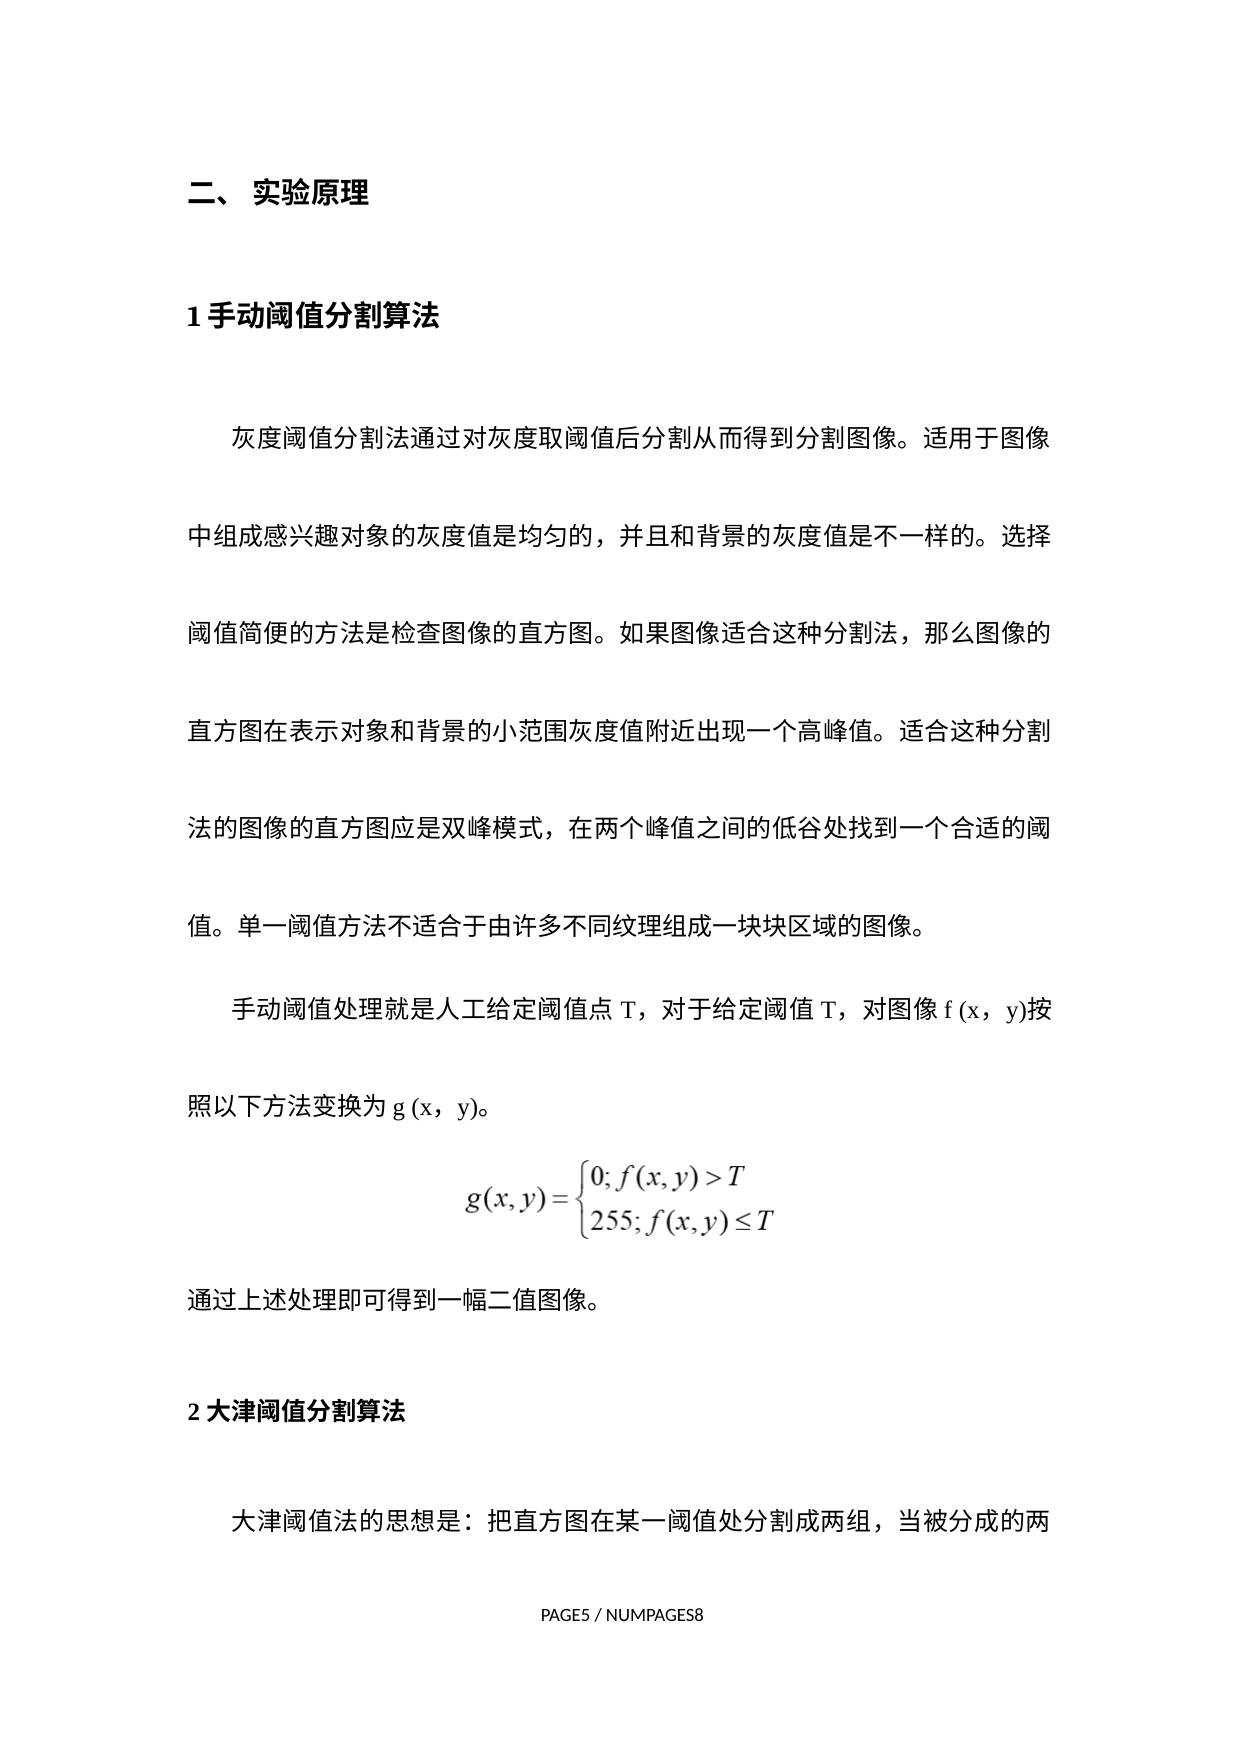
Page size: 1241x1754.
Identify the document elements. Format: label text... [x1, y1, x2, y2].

picture [460, 1155, 780, 1244]
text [187, 1487, 1053, 1552]
subtitle 2 大津阈值分割算法 [187, 1377, 1053, 1442]
subtitle 1 手动阈值分割算法 [187, 281, 1053, 346]
text 灰度阈值分割法通过对灰度取阈值后分割从而得到分割图像。适用于图像中组成感兴趣对象的灰度值是均匀的，并且和背景的灰度值是不一样的。选择阈值简便的方法是检查图像的直方图。如果图像适合这种分割法，那么图像的直方图在表示对象和背景的小范围灰度值附近出现一个高峰值。适合这种分割法的图像的直方图应是双峰模式，在两个峰值之间的低谷处找到一个合适的阈值。单一阈值方法不适合于由许多不同纹理组成一块块区域的图像。 [187, 404, 1053, 957]
subtitle 实验原理 [187, 158, 1053, 223]
text 手动阈值处理就是人工给定阈值点T，对于给定阈值T，对图像f (x，y)按照以下方法变换为g (x，y)。 [187, 975, 1053, 1137]
text 通过上述处理即可得到一幅二值图像。 [187, 1266, 1053, 1331]
